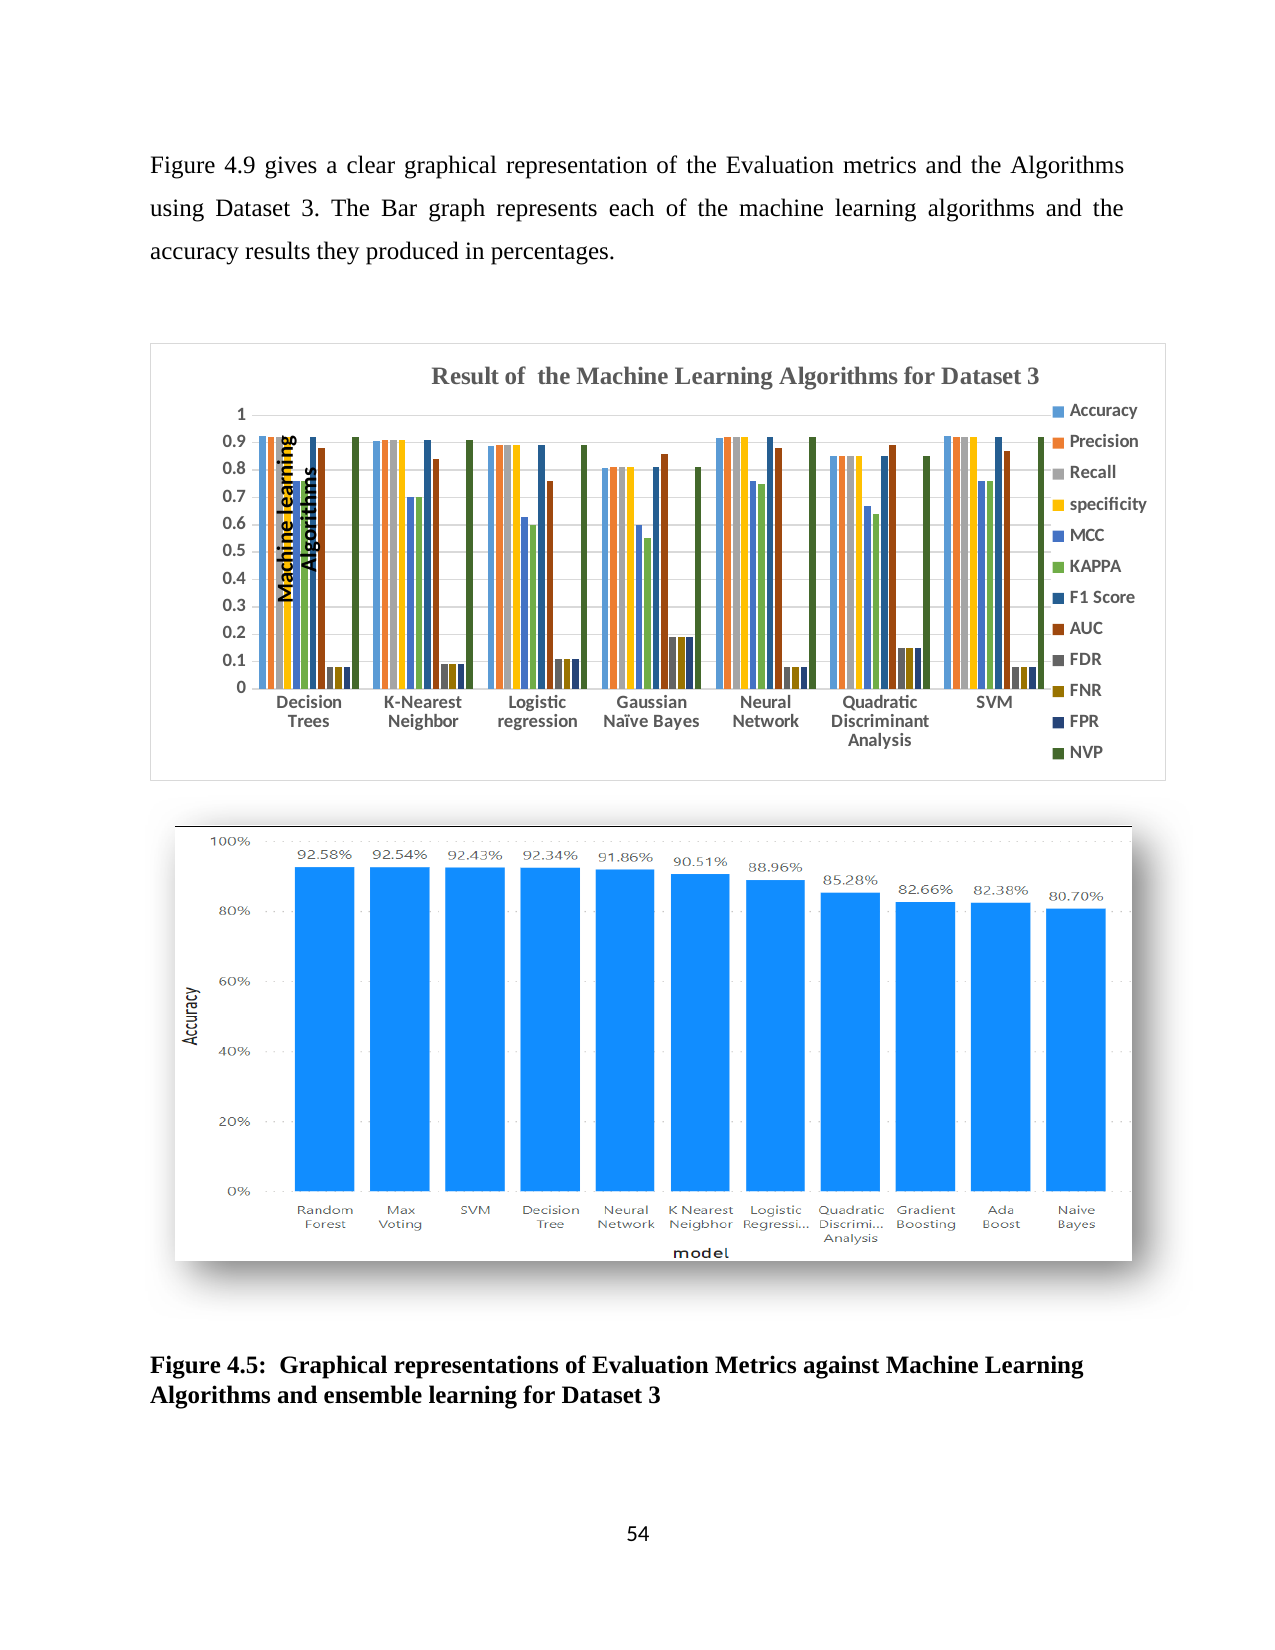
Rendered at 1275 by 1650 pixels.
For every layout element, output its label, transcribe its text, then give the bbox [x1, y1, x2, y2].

subtitle Figure 4.5: Graphical representations of Evaluation Metrics against Machine Learning Algorithms and ensemble learning for Dataset 3 [150, 1350, 1125, 1409]
text Figure 4.9 gives a clear graphical representation of the Evaluation metrics and the Algorithms using Dataset 3. The Bar graph represents each of the machine learning algorithms and the accuracy results they produced in percentages. [150, 150, 1125, 265]
picture [175, 825, 1132, 1261]
